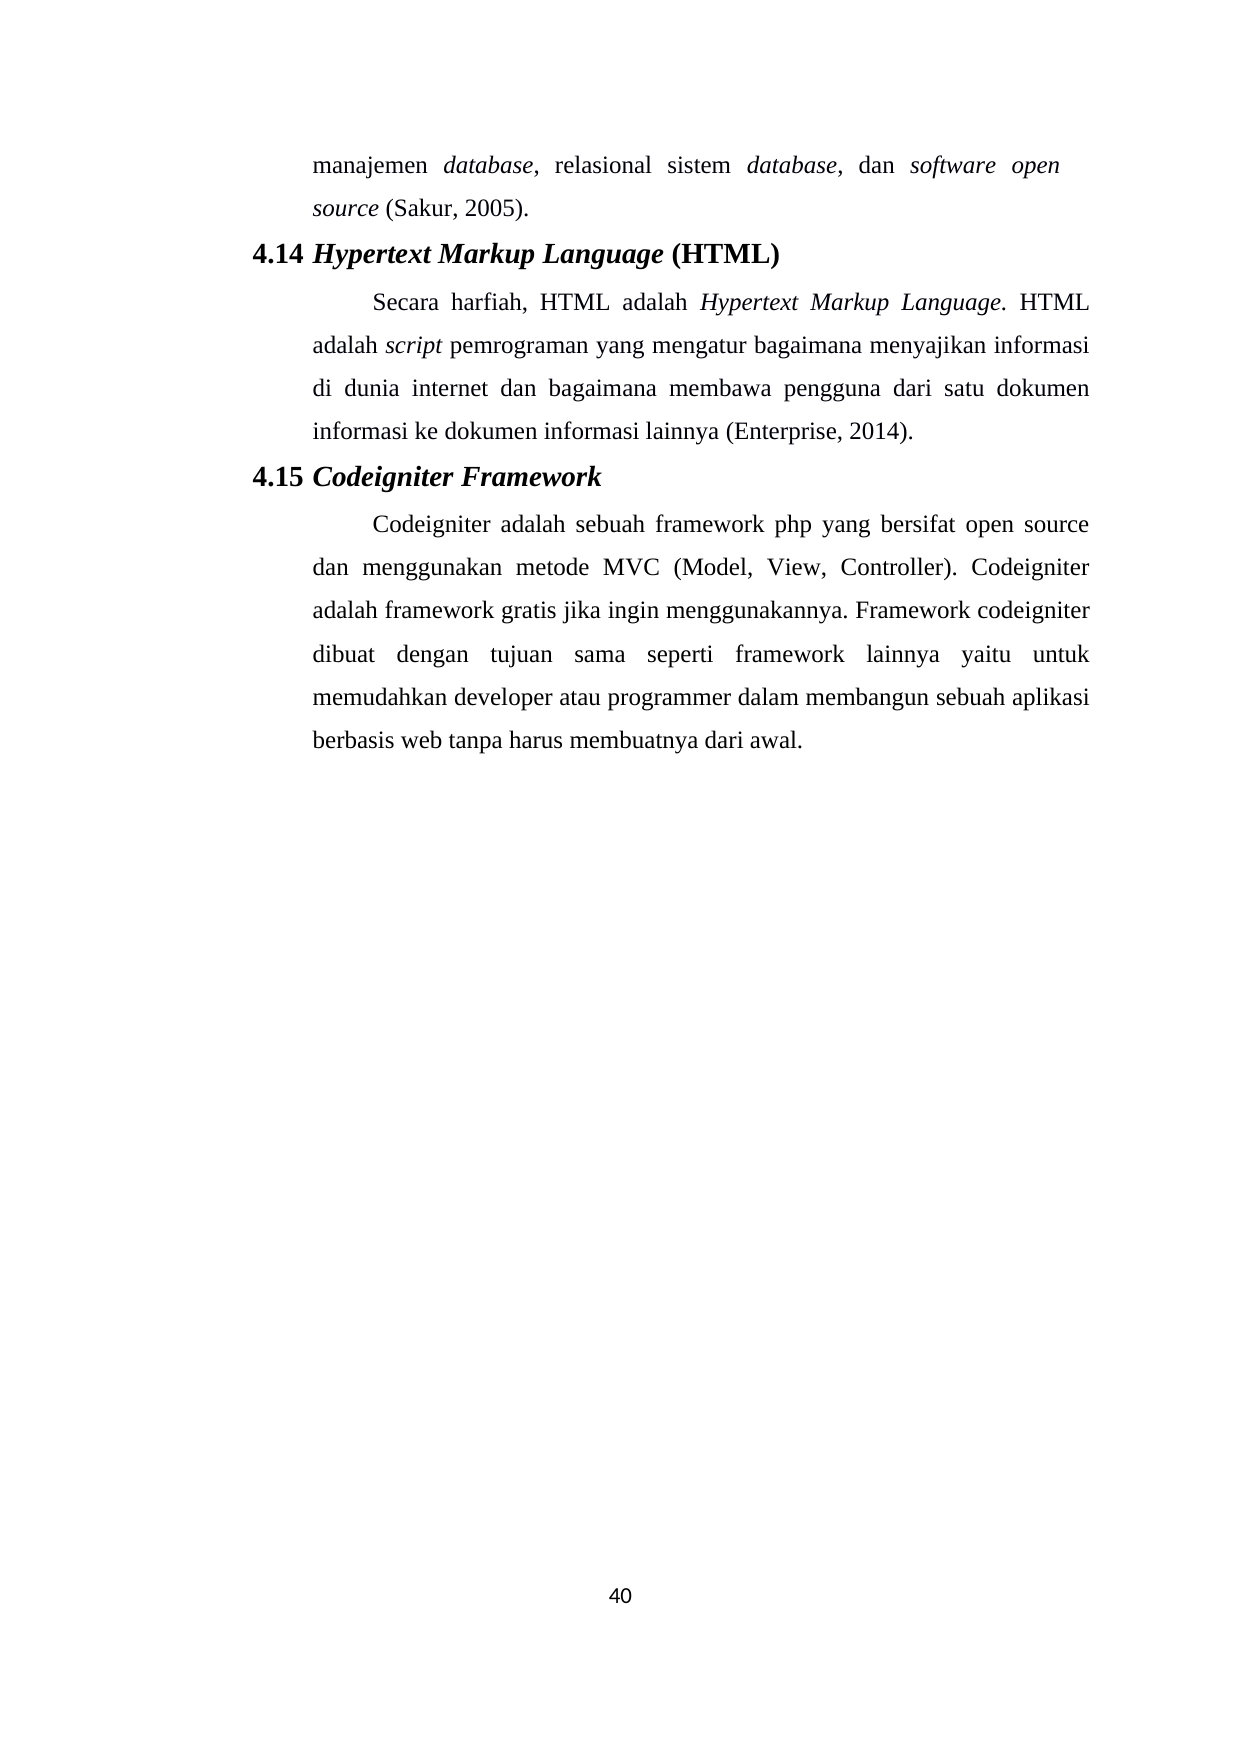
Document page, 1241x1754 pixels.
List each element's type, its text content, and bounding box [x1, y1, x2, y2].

text Codeigniter adalah sebuah framework php yang bersifat open source dan menggunakan metode MVC (Model, View, Controller). Codeigniter adalah framework gratis jika ingin menggunakannya. Framework codeigniter dibuat dengan tujuan sama seperti framework lainnya yaitu untuk memudahkan developer atau programmer dalam membangun sebuah aplikasi berbasis web tanpa harus membuatnya dari awal. [312, 509, 1090, 754]
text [312, 150, 1062, 222]
text Secara harfiah, HTML adalah Hypertext Markup Language. HTML adalah script pemrograman yang mengatur bagaimana menyajikan informasi di dunia internet dan bagaimana membawa pengguna dari satu dokumen informasi ke dokumen informasi lainnya (Enterprise, 2014). [312, 287, 1090, 445]
subtitle Codeigniter Framework [252, 459, 1090, 493]
subtitle Hypertext Markup Language (HTML) [252, 236, 1090, 270]
